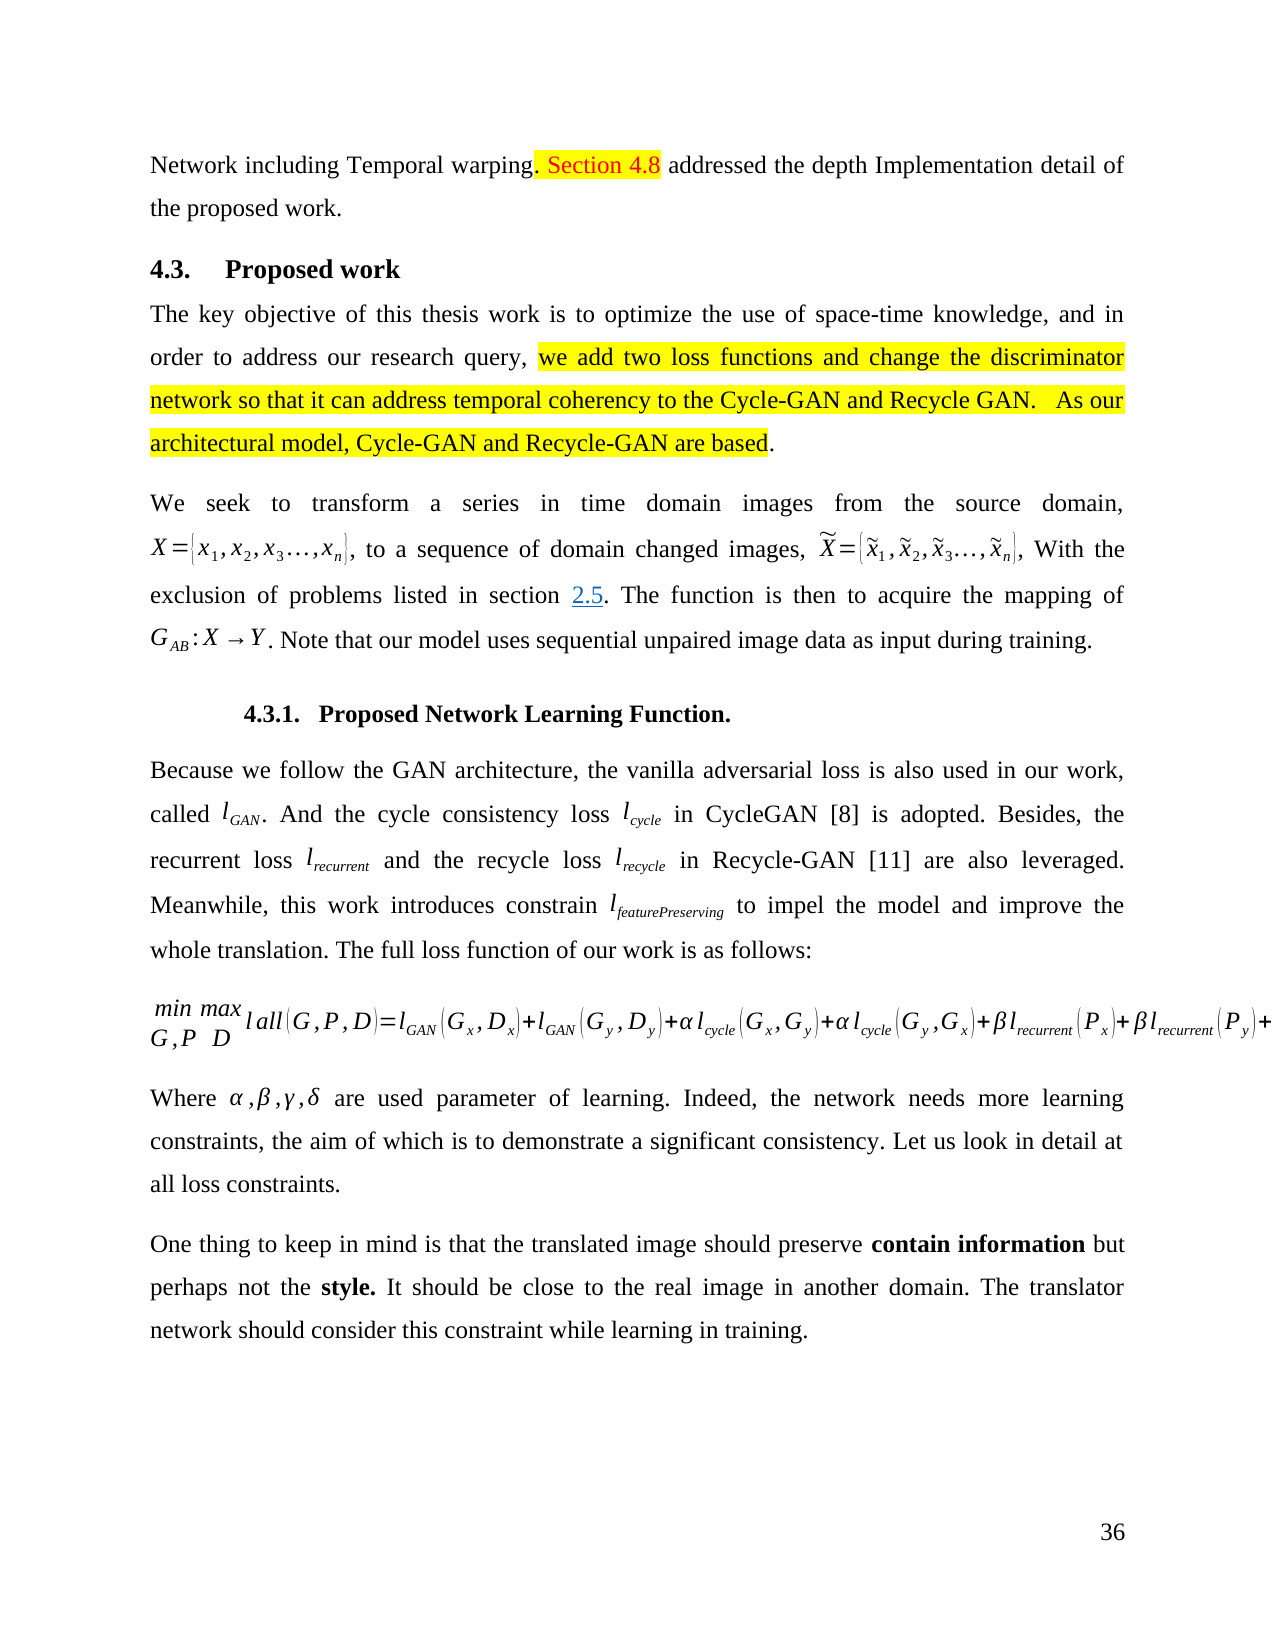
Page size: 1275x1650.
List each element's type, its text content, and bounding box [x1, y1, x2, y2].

subtitle Proposed Network Learning Function. [244, 699, 1125, 727]
text The model architecture was directly influenced by the architecture defined in “Unpaired Image-to Image Translation using Cycle-Consistent Adversarial Networks” [8] and “Recycle-GAN: Unsupervised Video Retargeting” [11] for Learning Domain Translation. Adjustments have been made to the discriminator network and additional losses have been applied to the Generative Network including Temporal warping. Section 4.8 addressed the depth Implementation detail of the proposed work. [150, 150, 1125, 222]
text We seek to transform a series in time domain images from the source domain, , to a sequence of domain changed images, , With the exclusion of problems listed in section 2.5. The function is then to acquire the mapping of . Note that our model uses sequential unpaired image data as input during training. [150, 488, 1125, 655]
text The key objective of this thesis work is to optimize the use of space-time knowledge, and in order to address our research query, we add two loss functions and change the discriminator network so that it can address temporal coherency to the Cycle-GAN and Recycle GAN. As our architectural model, Cycle-GAN and Recycle-GAN are based. [150, 299, 1125, 385]
text Because we follow the GAN architecture, the vanilla adversarial loss is also used in our work, called . And the cycle consistency loss in CycleGAN [8] is adopted. Besides, the recurrent loss and the recycle loss in Recycle-GAN [11] are also leveraged. Meanwhile, this work introduces constrain to impel the model and improve the whole translation. The full loss function of our work is as follows: [150, 755, 1125, 964]
subtitle Proposed work [150, 253, 1125, 284]
text One thing to keep in mind is that the translated image should preserve contain information but perhaps not the style. It should be close to the real image in another domain. The translator network should consider this constraint while learning in training. [150, 1229, 1125, 1344]
text The key objective of this thesis work is to optimize the use of space-time knowledge, and in order to address our research query, we add two loss functions and change the discriminator network so that it can address temporal coherency to the Cycle-GAN and Recycle GAN. As our architectural model, Cycle-GAN and Recycle-GAN are based. [150, 414, 1125, 457]
text Where are used parameter of learning. Indeed, the network needs more learning constraints, the aim of which is to demonstrate a significant consistency. Let us look in detail at all loss constraints. [150, 1083, 1125, 1198]
